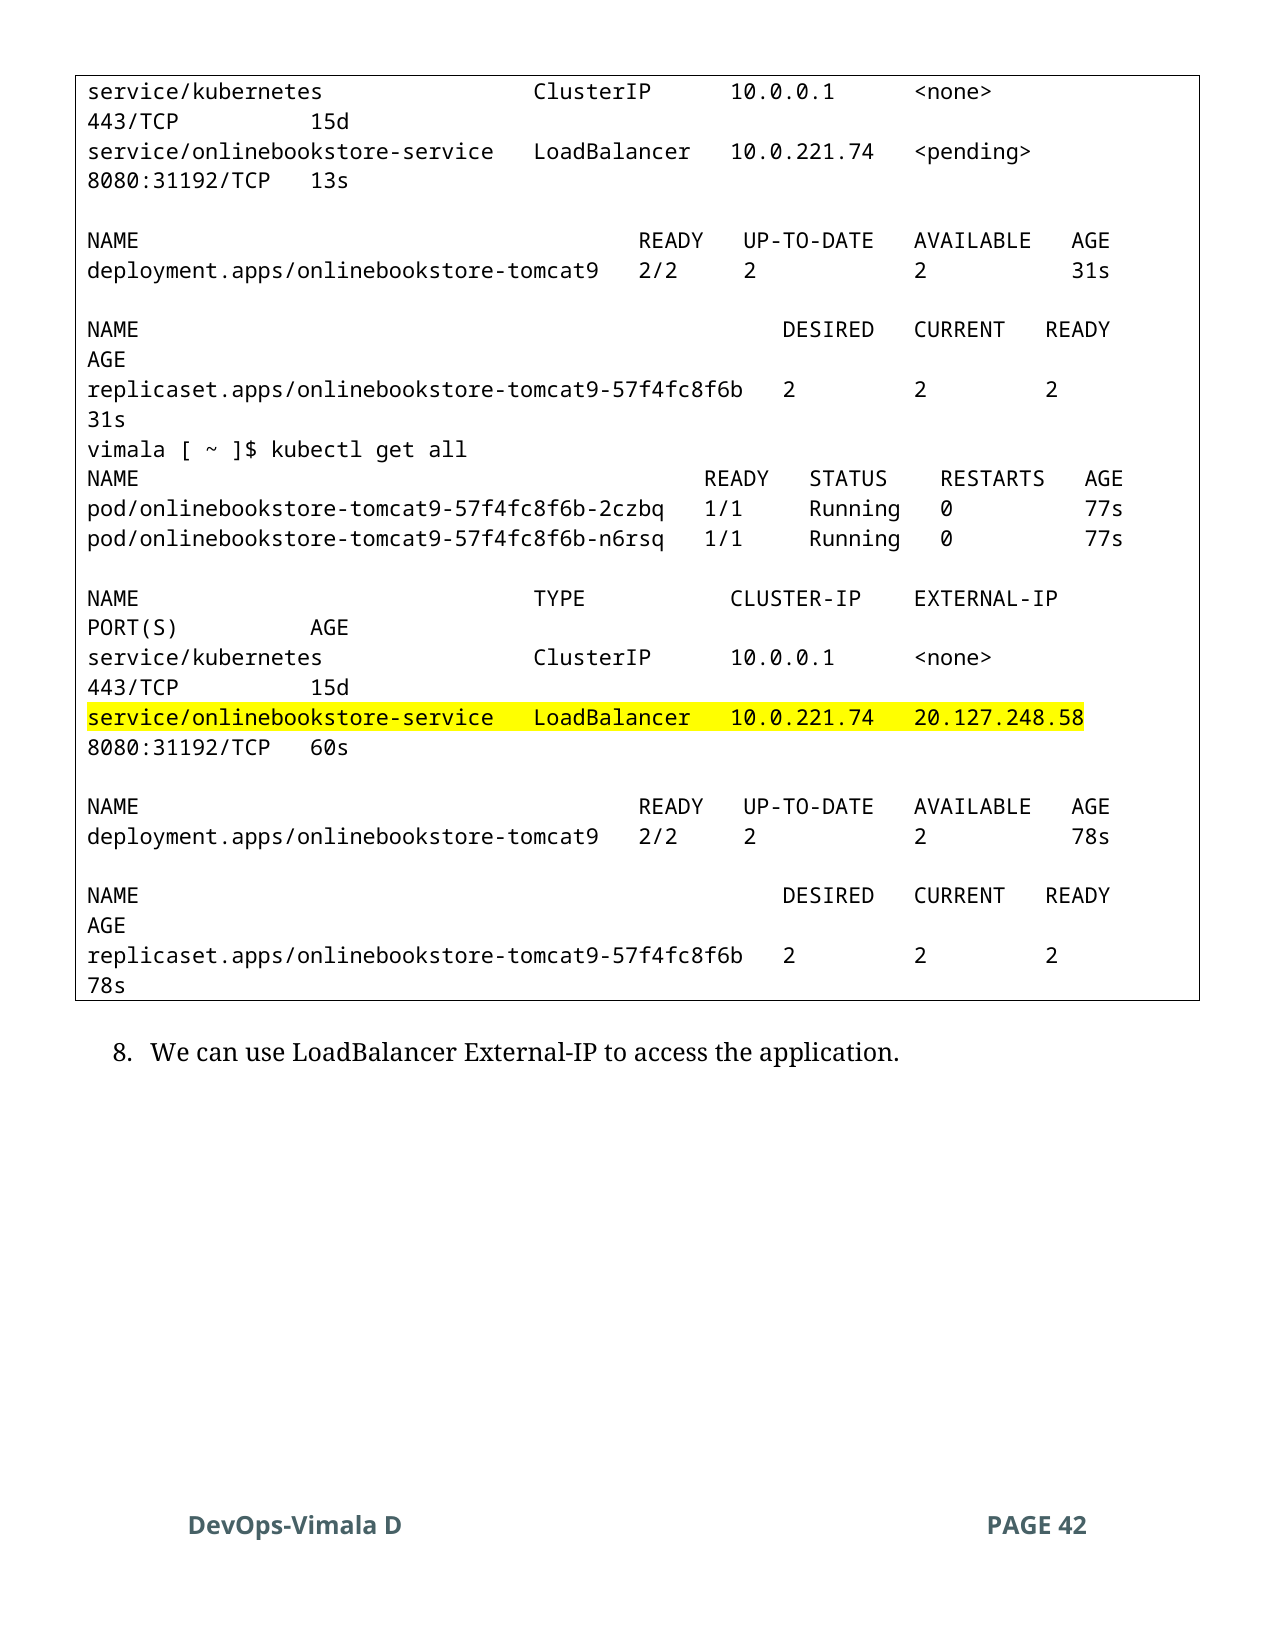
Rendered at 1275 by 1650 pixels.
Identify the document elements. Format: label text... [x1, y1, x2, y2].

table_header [76, 76, 1199, 999]
list We can use LoadBalancer External-IP to access the application. [112, 1035, 1200, 1069]
